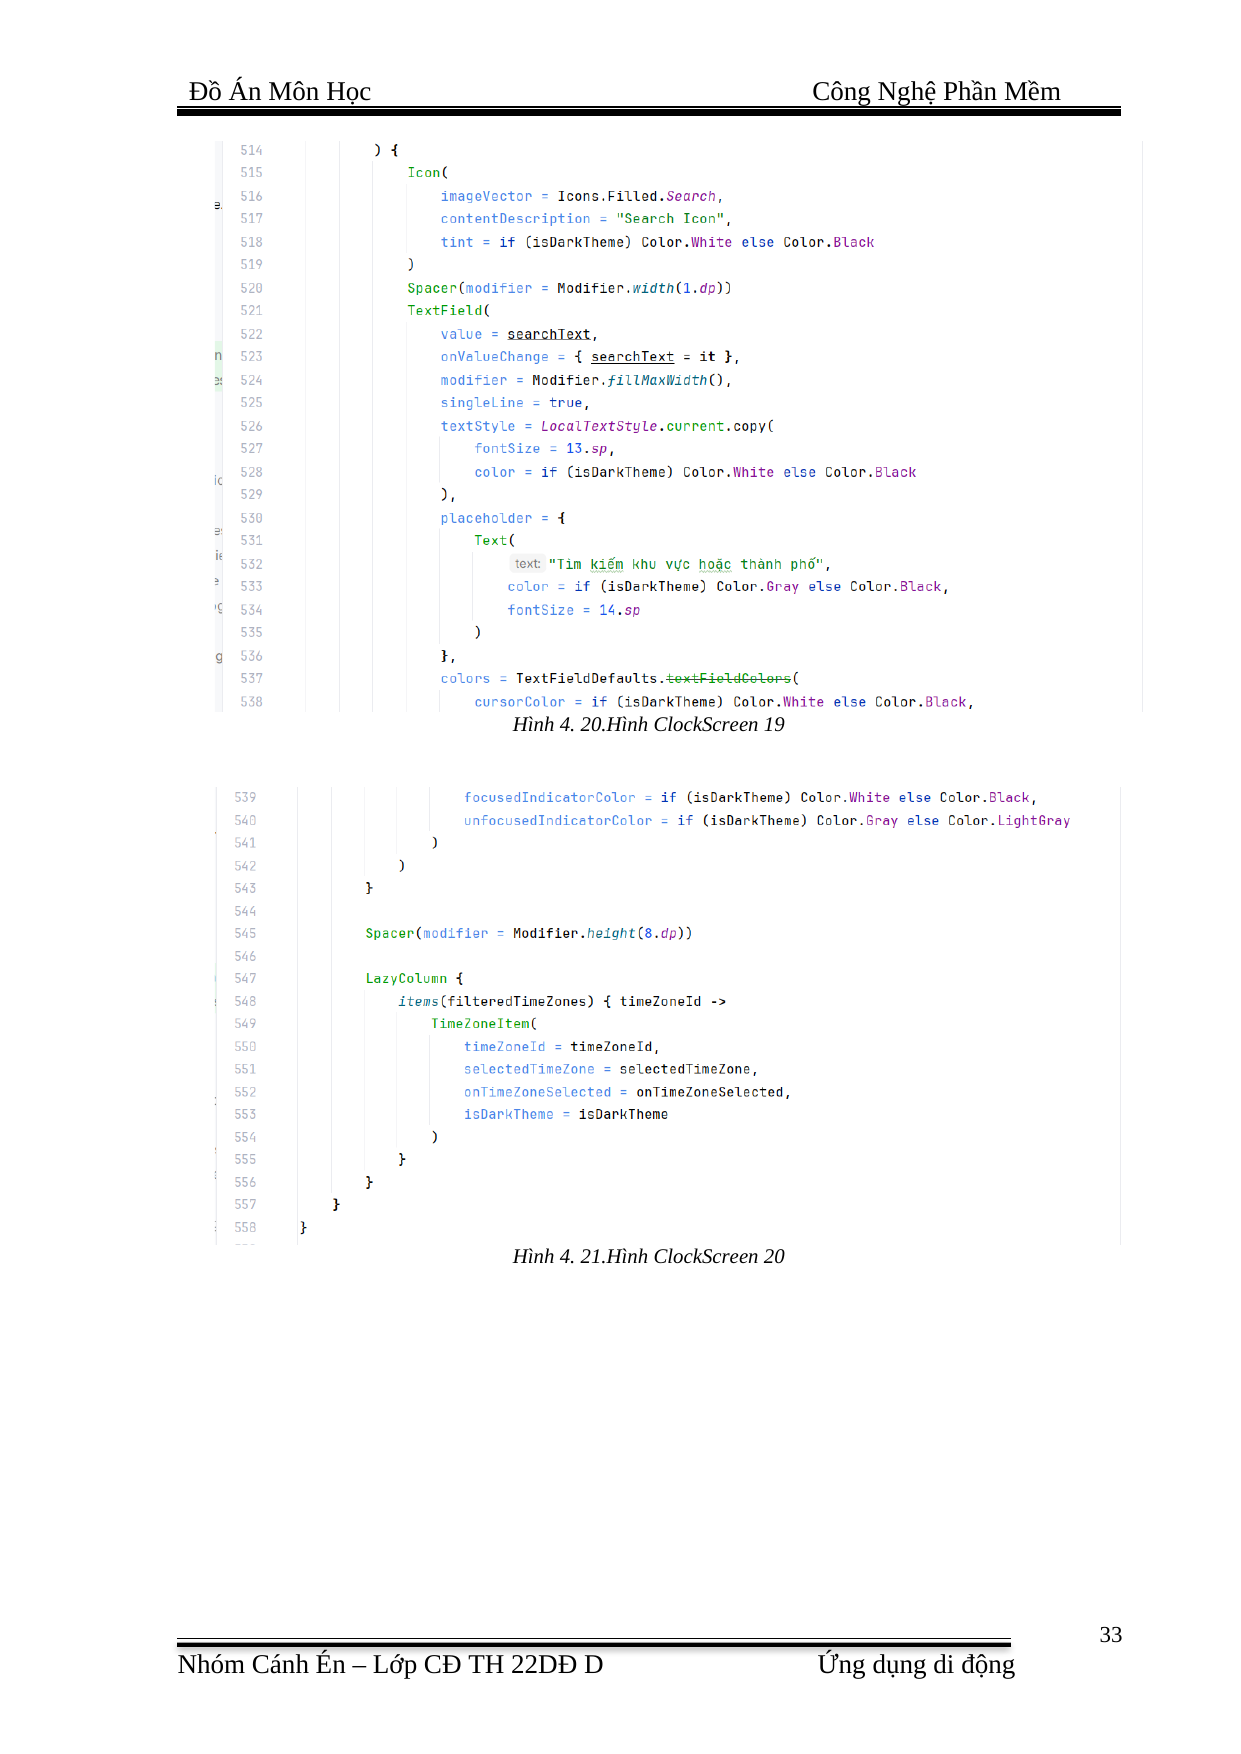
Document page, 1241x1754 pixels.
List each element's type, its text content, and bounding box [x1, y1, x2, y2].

text Hình 4. 21.Hình ClockScreen 20 [177, 1244, 1122, 1268]
text Hình 4. 20.Hình ClockScreen 19 [177, 712, 1122, 736]
picture [214, 141, 1160, 712]
picture [214, 787, 1160, 1245]
